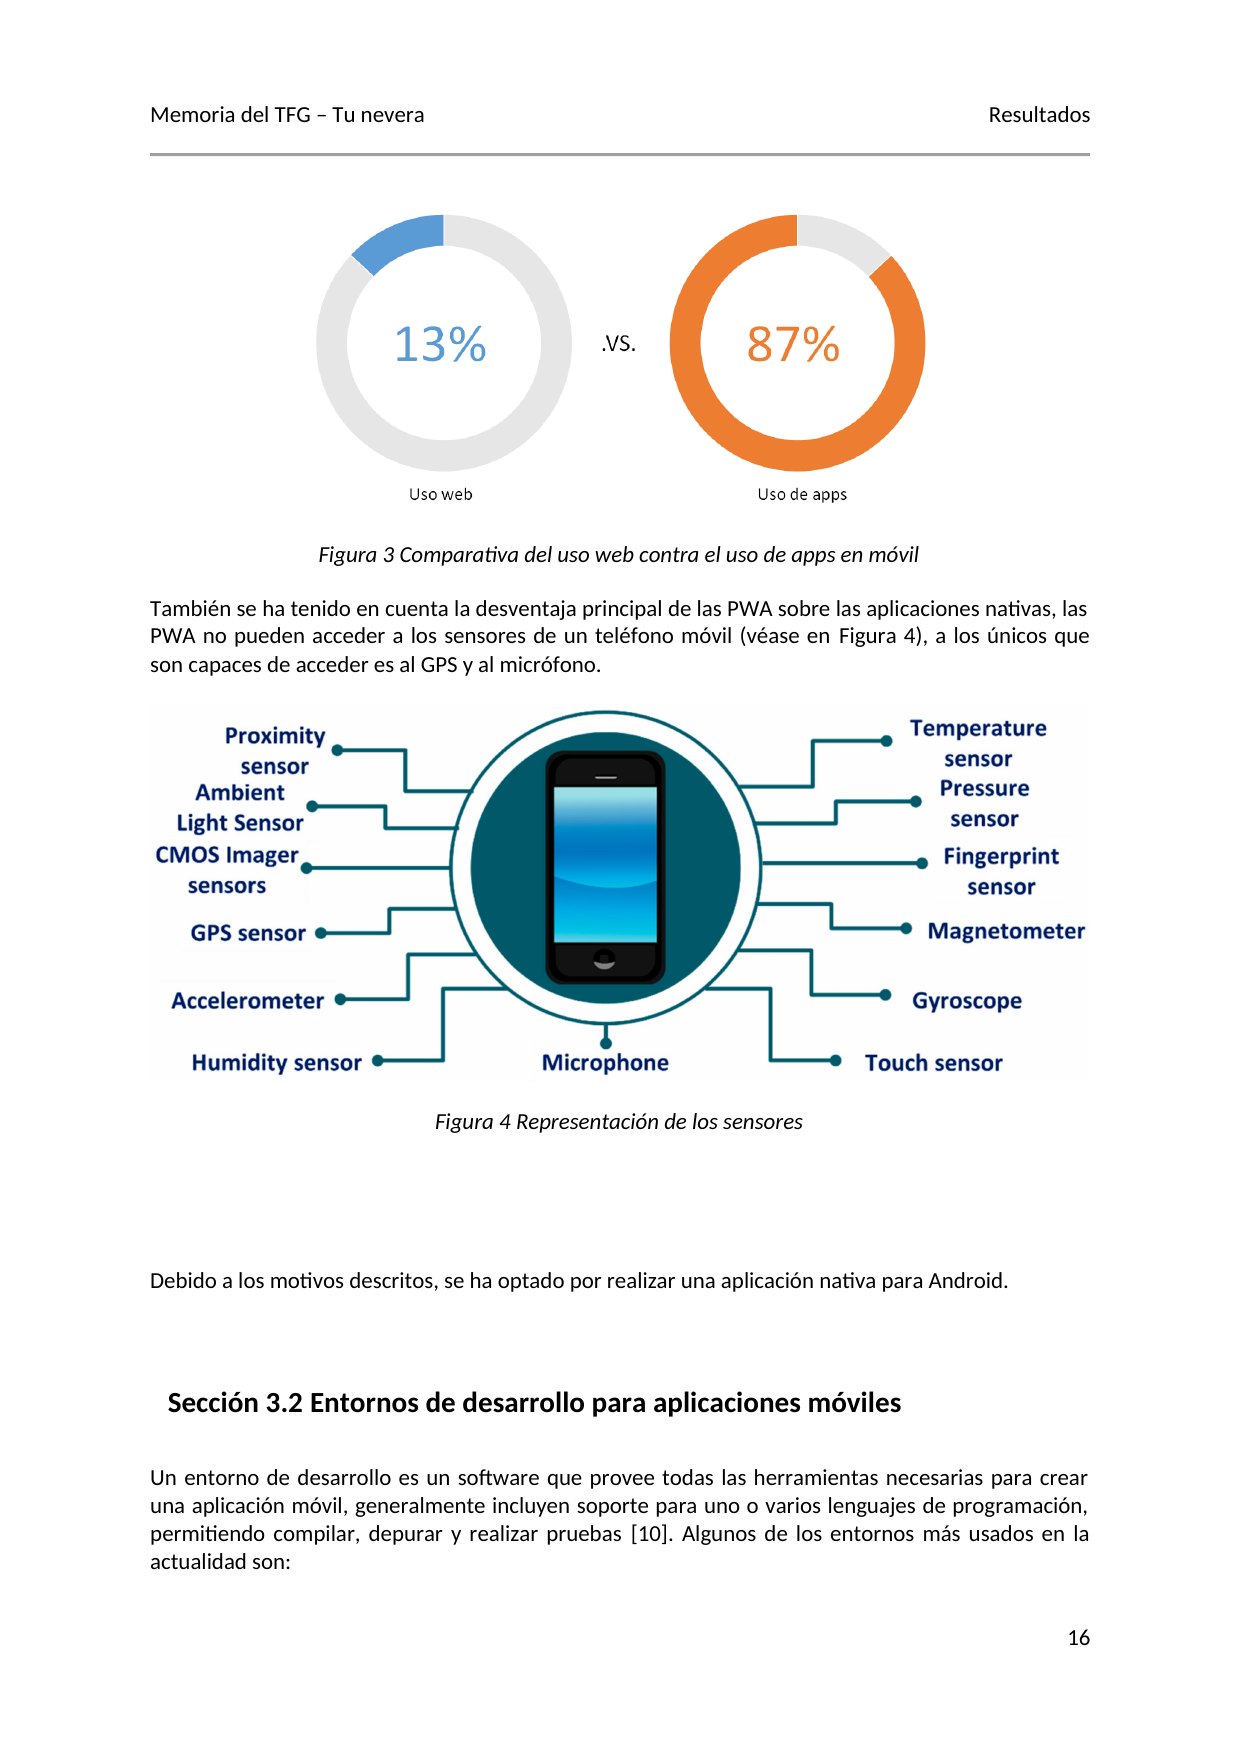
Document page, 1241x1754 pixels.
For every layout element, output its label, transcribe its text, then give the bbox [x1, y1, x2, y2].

picture [150, 702, 1091, 1082]
picture [281, 206, 960, 516]
text También se ha tenido en cuenta la desventaja principal de las PWA sobre las aplicaciones nativas, las PWA no pueden acceder a los sensores de un teléfono móvil (véase en Figura 4), a los únicos que son capaces de acceder es al GPS y al micrófono. [150, 594, 1090, 678]
text Figura 3 Comparativa del uso web contra el uso de apps en móvil [150, 541, 1090, 569]
text Figura 4 Representación de los sensores [150, 1107, 1090, 1135]
subtitle Entornos de desarrollo para aplicaciones móviles [168, 1384, 1090, 1420]
text Un entorno de desarrollo es un software que provee todas las herramientas necesarias para crear una aplicación móvil, generalmente incluyen soporte para uno o varios lenguajes de programación, permitiendo compilar, depurar y realizar pruebas . Algunos de los entornos más usados en la actualidad son: [150, 1463, 1090, 1575]
text Debido a los motivos descritos, se ha optado por realizar una aplicación nativa para Android. [150, 1266, 1090, 1294]
